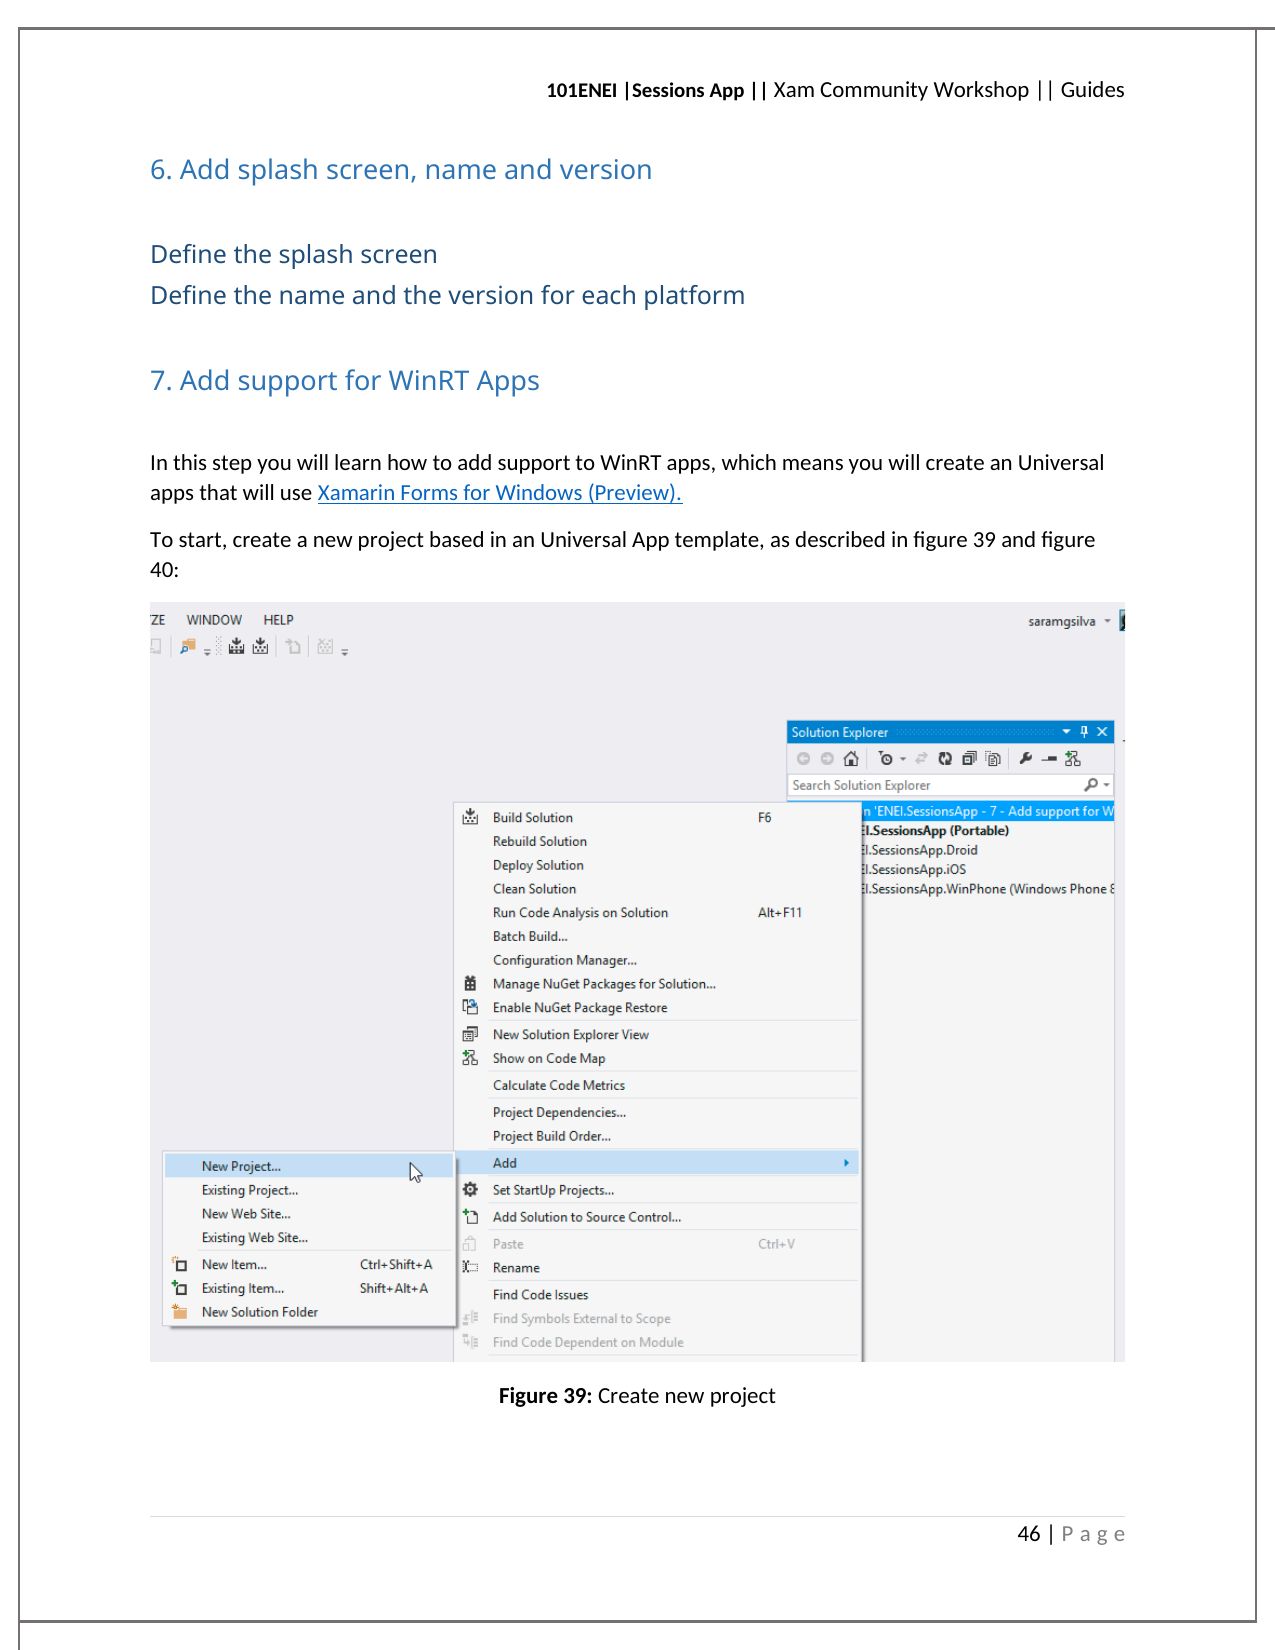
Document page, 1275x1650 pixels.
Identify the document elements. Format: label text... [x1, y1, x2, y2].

text In this step you will learn how to add support to WinRT apps, which means you will create an Universal apps that will use Xamarin Forms for Windows (Preview). [150, 448, 1125, 507]
subtitle 6. Add splash screen, name and version [150, 150, 1125, 187]
subtitle Define the splash screen [150, 237, 1125, 271]
subtitle Define the name and the version for each platform [150, 278, 1125, 312]
text Figure 39: Create new project [150, 1381, 1125, 1409]
subtitle 7. Add support for WinRT Apps [150, 362, 1125, 398]
text To start, create a new project based in an Universal App template, as described in figure 39 and figure 40: [150, 525, 1125, 584]
picture [150, 602, 1125, 1362]
